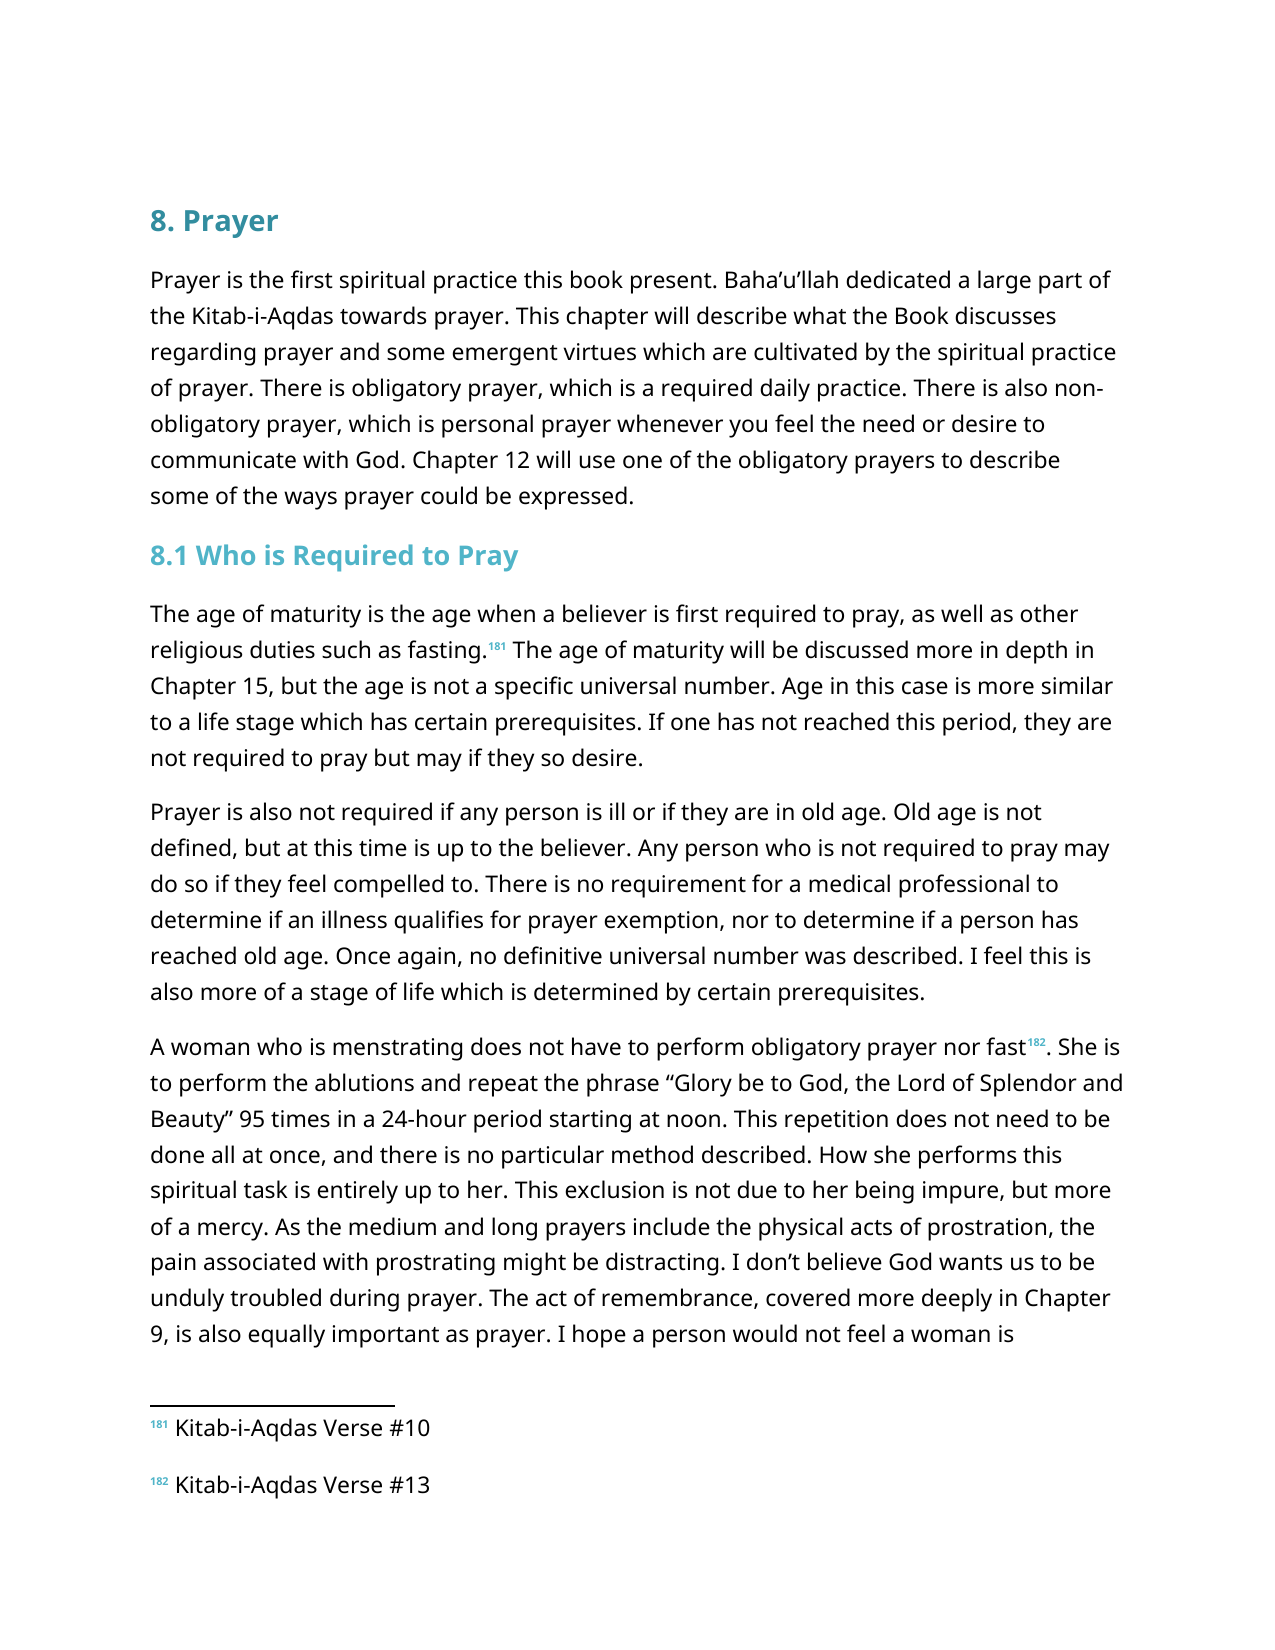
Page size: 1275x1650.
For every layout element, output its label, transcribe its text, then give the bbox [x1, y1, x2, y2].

subtitle 8.1 Who is Required to Pray [150, 537, 1125, 574]
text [150, 1031, 1125, 1349]
text Prayer is also not required if any person is ill or if they are in old age. Old age is not defined, but at this time is up to the believer. Any person who is not required to pray may do so if they feel compelled to. There is no requirement for a medical professional to determine if an illness qualifies for prayer exemption, nor to determine if a person has reached old age. Once again, no definitive universal number was described. I feel this is also more of a stage of life which is determined by certain prerequisites. [150, 796, 1125, 1007]
subtitle 8. Prayer [150, 200, 1125, 240]
text Prayer is the first spiritual practice this book present. Baha’u’llah dedicated a large part of the Kitab-i-Aqdas towards prayer. This chapter will describe what the Book discusses regarding prayer and some emergent virtues which are cultivated by the spiritual practice of prayer. There is obligatory prayer, which is a required daily practice. There is also non-obligatory prayer, which is personal prayer whenever you feel the need or desire to communicate with God. Chapter 12 will use one of the obligatory prayers to describe some of the ways prayer could be expressed. [150, 264, 1125, 511]
text The age of maturity is the age when a believer is first required to pray, as well as other religious duties such as fasting. The age of maturity will be discussed more in depth in Chapter 15, but the age is not a specific universal number. Age in this case is more similar to a life stage which has certain prerequisites. If one has not reached this period, they are not required to pray but may if they so desire. [150, 598, 1125, 773]
